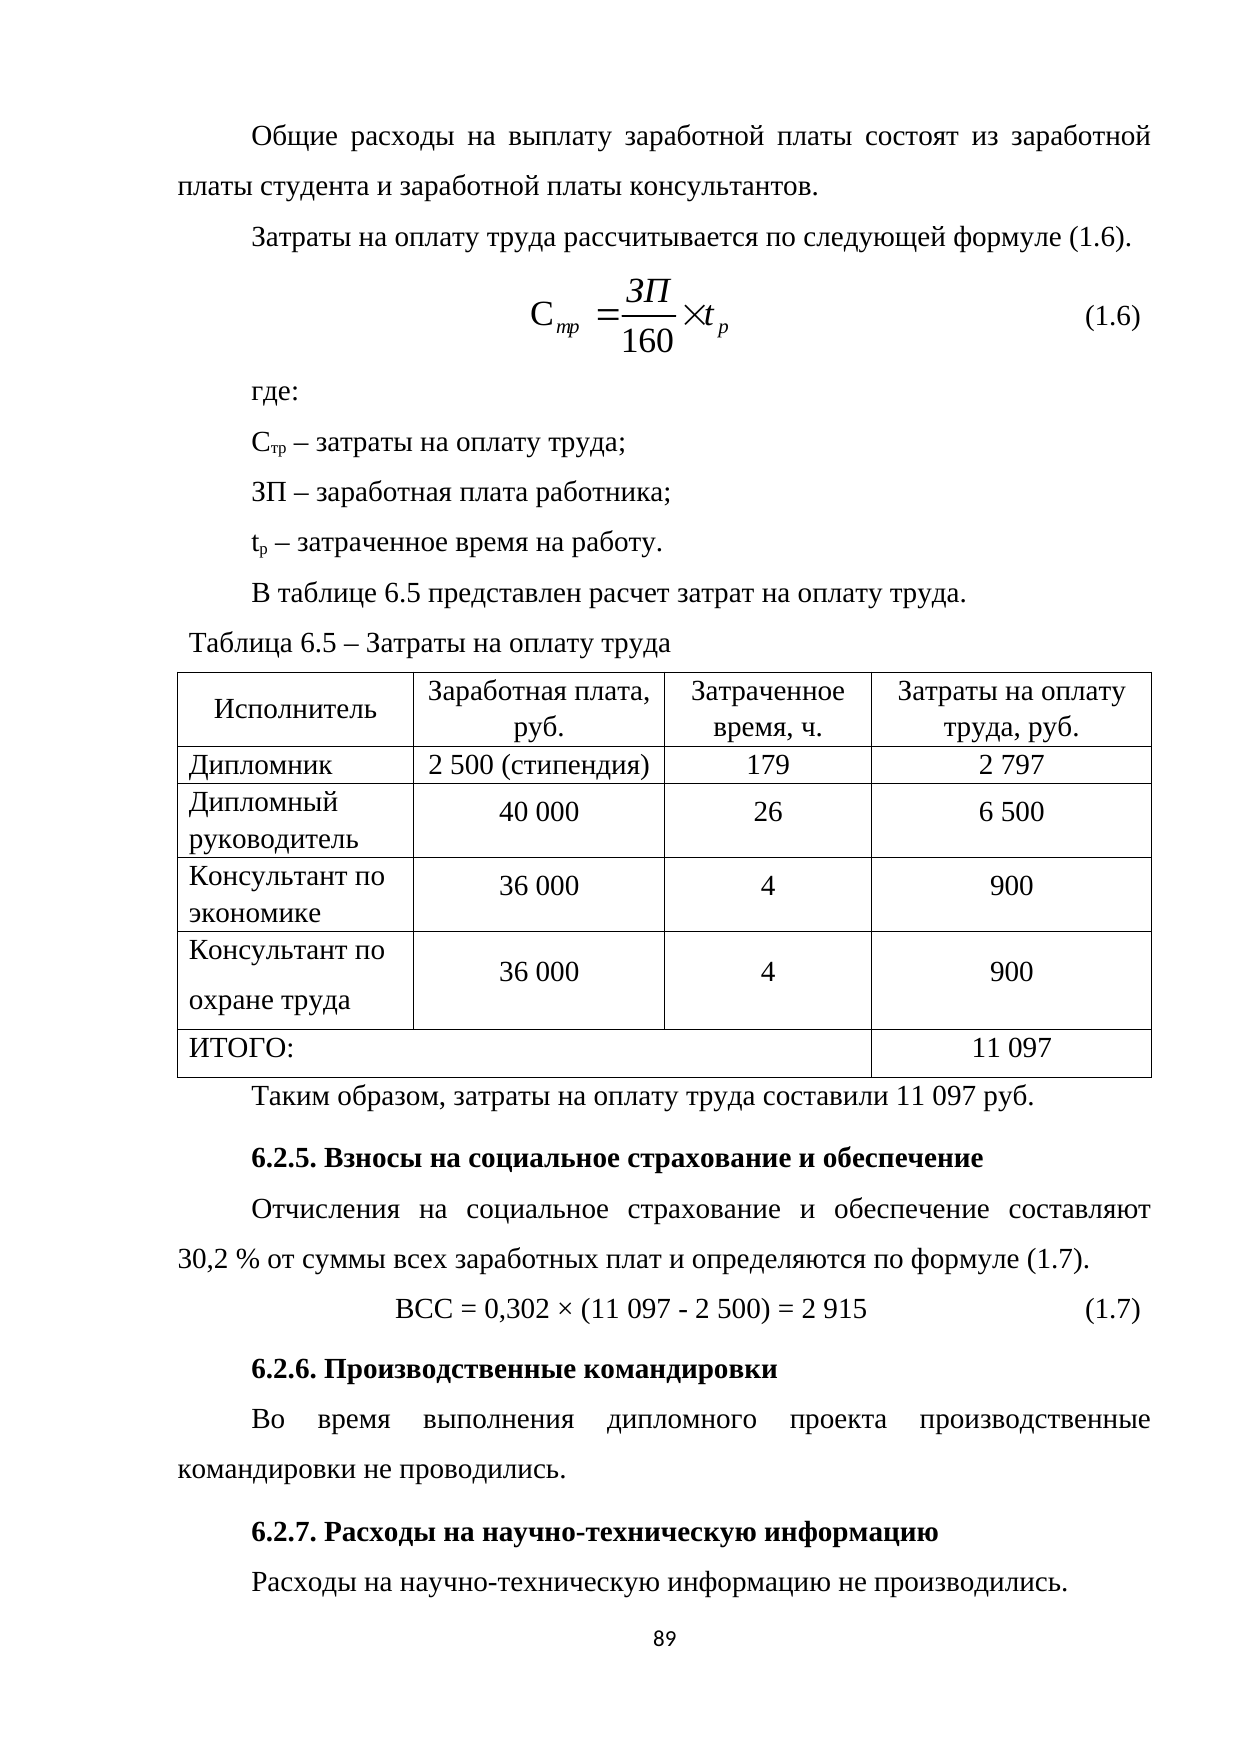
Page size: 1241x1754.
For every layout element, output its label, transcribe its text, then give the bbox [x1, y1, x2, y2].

table_cell 36 000 [414, 932, 664, 1029]
text 6.2.5. Взносы на социальное страхование и обеспечение [177, 1141, 1152, 1174]
table_cell 2 797 [872, 747, 1151, 783]
table_cell 900 [872, 932, 1151, 1029]
table_cell 36 000 [414, 858, 664, 931]
text Стр – затраты на оплату труда; [177, 424, 1152, 457]
text В таблице 6.5 представлен расчет затрат на оплату труда. [177, 575, 1152, 608]
table_cell 11 097 [872, 1030, 1151, 1077]
text Расходы на научно-техническую информацию не производились. [177, 1564, 1152, 1598]
text где: [177, 373, 1152, 407]
table_cell Дипломник [178, 747, 413, 783]
table_cell 6 500 [872, 784, 1151, 857]
table_cell 4 [665, 932, 871, 1029]
text Отчисления на социальное страхование и обеспечение составляют 30,2 % от суммы всех заработных плат и определяются по формуле (1.7). [177, 1191, 1152, 1275]
table_header Таблица 6.5 – Затраты на оплату труда [177, 625, 1152, 672]
table_cell 26 [665, 784, 871, 857]
table_header (1.7) [1073, 1292, 1152, 1338]
table_header ВСС = 0,302 × (11 097 - 2 500) = 2 915 [189, 1292, 1073, 1338]
table_cell 2 500 (стипендия) [414, 747, 664, 783]
text tр – затраченное время на работу. [177, 524, 1152, 558]
text Во время выполнения дипломного проекта производственные командировки не проводились. [177, 1401, 1152, 1485]
table_cell 900 [872, 858, 1151, 931]
table_cell Затраченное время, ч. [665, 673, 871, 746]
text 6.2.7. Расходы на научно-техническую информацию [177, 1514, 1152, 1548]
table_cell 4 [665, 858, 871, 931]
table_cell 40 000 [414, 784, 664, 857]
table_cell ИТОГО: [178, 1030, 871, 1077]
text 6.2.6. Производственные командировки [177, 1351, 1152, 1384]
table_header [189, 269, 1073, 373]
text Затраты на оплату труда рассчитывается по следующей формуле (1.6). [177, 219, 1152, 252]
table_cell Затраты на оплату труда, руб. [872, 673, 1151, 746]
table_cell Консультант по экономике [178, 858, 413, 931]
table_cell Заработная плата, руб. [414, 673, 664, 746]
text Таким образом, затраты на оплату труда составили 11 097 руб. [177, 1078, 1152, 1111]
table_header (1.6) [1073, 269, 1152, 373]
table_cell Исполнитель [178, 673, 413, 746]
table_cell Консультант по охране труда [178, 932, 413, 1029]
table_cell Дипломный руководитель [178, 784, 413, 857]
text Общие расходы на выплату заработной платы состоят из заработной платы студента и заработной платы консультантов. [177, 118, 1152, 202]
text ЗП – заработная плата работника; [177, 474, 1152, 508]
table_cell 179 [665, 747, 871, 783]
